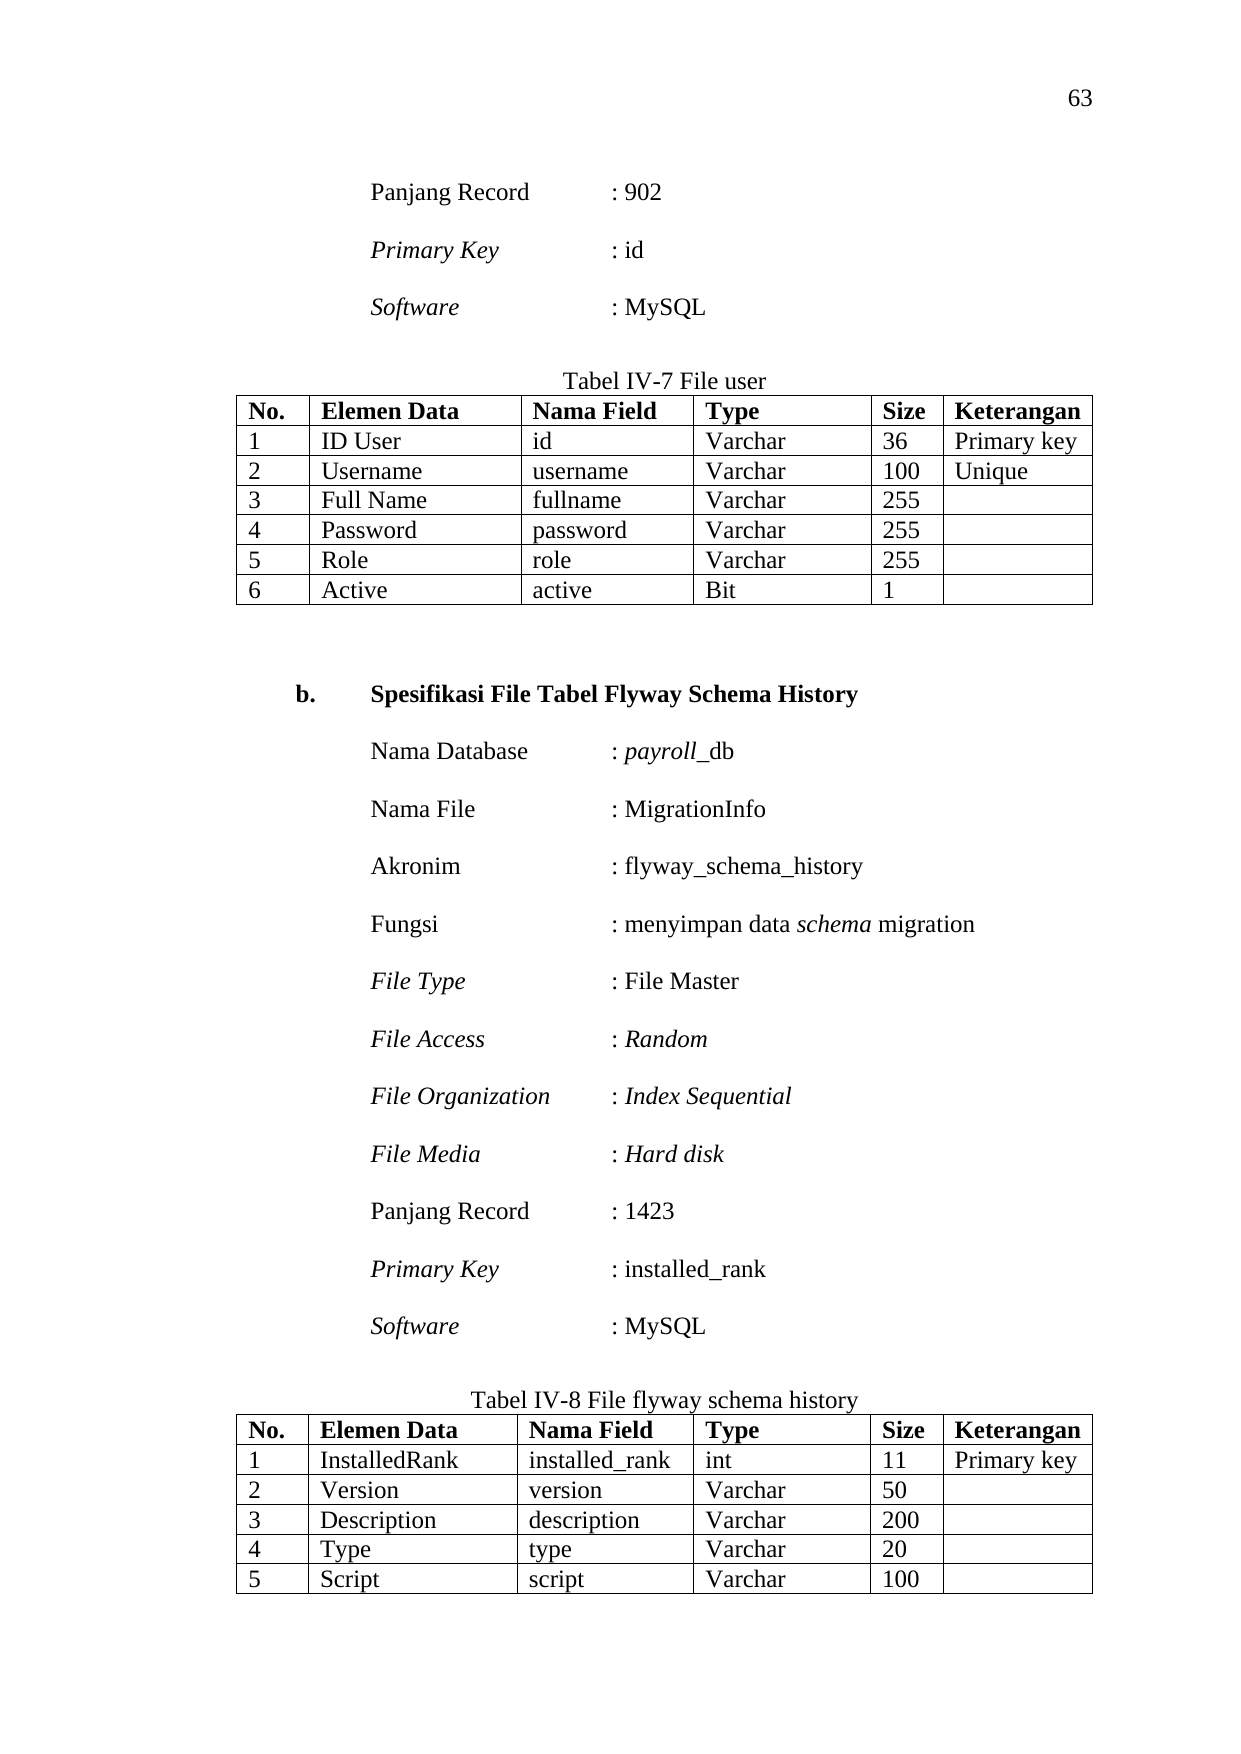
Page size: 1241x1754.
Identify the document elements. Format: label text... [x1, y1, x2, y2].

table_cell password [522, 515, 693, 544]
table_header Elemen Data [309, 1415, 517, 1444]
table_cell 20 [871, 1535, 943, 1563]
table_cell [944, 1505, 1092, 1533]
table_cell Varchar [694, 1475, 870, 1504]
list Software : MySQL [370, 1311, 1092, 1340]
table_cell Varchar [694, 426, 871, 455]
table_cell 5 [237, 1564, 308, 1593]
table_cell id [522, 426, 693, 455]
table_cell Varchar [694, 486, 871, 514]
table_cell Varchar [694, 545, 871, 574]
table_cell Type [309, 1535, 517, 1563]
table_header Nama Field [522, 396, 693, 425]
table_cell 5 [237, 545, 309, 574]
table_cell ID User [310, 426, 521, 455]
table_cell Varchar [694, 515, 871, 544]
list File Media : Hard disk [370, 1139, 1092, 1168]
table_cell type [518, 1535, 693, 1563]
table_cell 200 [871, 1505, 943, 1533]
list Panjang Record : 1423 [370, 1196, 1092, 1225]
list Primary Key : id [370, 235, 1092, 263]
table_cell Role [310, 545, 521, 574]
table_cell Varchar [694, 1564, 870, 1593]
table_header Size [872, 396, 943, 425]
table_header Keterangan [944, 1415, 1092, 1444]
table_cell fullname [522, 486, 693, 514]
list File Type : File Master [370, 966, 1092, 995]
table_header No. [237, 396, 309, 425]
list Primary Key : installed_rank [370, 1254, 1092, 1283]
table_cell [944, 545, 1092, 574]
table_header Keterangan [944, 396, 1092, 425]
table_cell username [522, 456, 693, 484]
table_cell 3 [237, 486, 309, 514]
table_cell 1 [237, 426, 309, 455]
table_cell Varchar [694, 456, 871, 484]
table_cell Full Name [310, 486, 521, 514]
table_cell 6 [237, 575, 309, 604]
table_cell version [518, 1475, 693, 1504]
table_cell Primary key [944, 1445, 1092, 1474]
table_cell Unique [944, 456, 1092, 484]
list File Access : Random [370, 1024, 1092, 1053]
table_cell Version [309, 1475, 517, 1504]
table_cell 1 [237, 1445, 308, 1474]
list Nama Database : payroll_db [370, 736, 1092, 765]
table_cell Varchar [694, 1505, 870, 1533]
list Nama File : MigrationInfo [370, 794, 1092, 823]
table_cell active [522, 575, 693, 604]
table_cell [944, 1475, 1092, 1504]
table_cell 2 [237, 1475, 308, 1504]
table_cell 1 [872, 575, 943, 604]
table_cell 4 [237, 515, 309, 544]
list Fungsi : menyimpan data schema migration [370, 909, 1092, 938]
table_cell InstalledRank [309, 1445, 517, 1474]
table_cell [944, 575, 1092, 604]
table_cell script [518, 1564, 693, 1593]
table_cell description [518, 1505, 693, 1533]
table_cell Description [309, 1505, 517, 1533]
table_cell installed_rank [518, 1445, 693, 1474]
text Tabel - File user [236, 366, 1092, 395]
table_cell [944, 1564, 1092, 1593]
list Akronim : flyway_schema_history [370, 851, 1092, 880]
table_cell Password [310, 515, 521, 544]
table_header Type [694, 396, 871, 425]
table_cell 100 [872, 456, 943, 484]
table_cell Primary key [944, 426, 1092, 455]
table_cell [944, 486, 1092, 514]
table_cell 255 [872, 515, 943, 544]
table_cell 50 [871, 1475, 943, 1504]
table_header Nama Field [518, 1415, 693, 1444]
table_cell 2 [237, 456, 309, 484]
table_cell 4 [237, 1535, 308, 1563]
table_header No. [237, 1415, 308, 1444]
table_cell role [522, 545, 693, 574]
table_cell [944, 515, 1092, 544]
text Tabel - File flyway schema history [236, 1386, 1092, 1414]
list File Organization : Index Sequential [370, 1081, 1092, 1110]
table_cell 3 [237, 1505, 308, 1533]
table_cell Varchar [694, 1535, 870, 1563]
table_cell Script [309, 1564, 517, 1593]
table_cell Bit [694, 575, 871, 604]
table_cell 1000 [871, 1564, 943, 1593]
table_cell 255 [872, 486, 943, 514]
table_cell Active [310, 575, 521, 604]
table_header Elemen Data [310, 396, 521, 425]
list Software : MySQL [370, 292, 1092, 321]
table_cell [944, 1535, 1092, 1563]
list Panjang Record : 902 [370, 177, 1092, 206]
table_cell 255 [872, 545, 943, 574]
table_cell Username [310, 456, 521, 484]
table_cell int [694, 1445, 870, 1474]
list Spesifikasi File Tabel Flyway Schema History [295, 679, 1092, 708]
table_header Type [694, 1415, 870, 1444]
table_header Size [871, 1415, 943, 1444]
table_cell 36 [872, 426, 943, 455]
table_cell 11 [871, 1445, 943, 1474]
